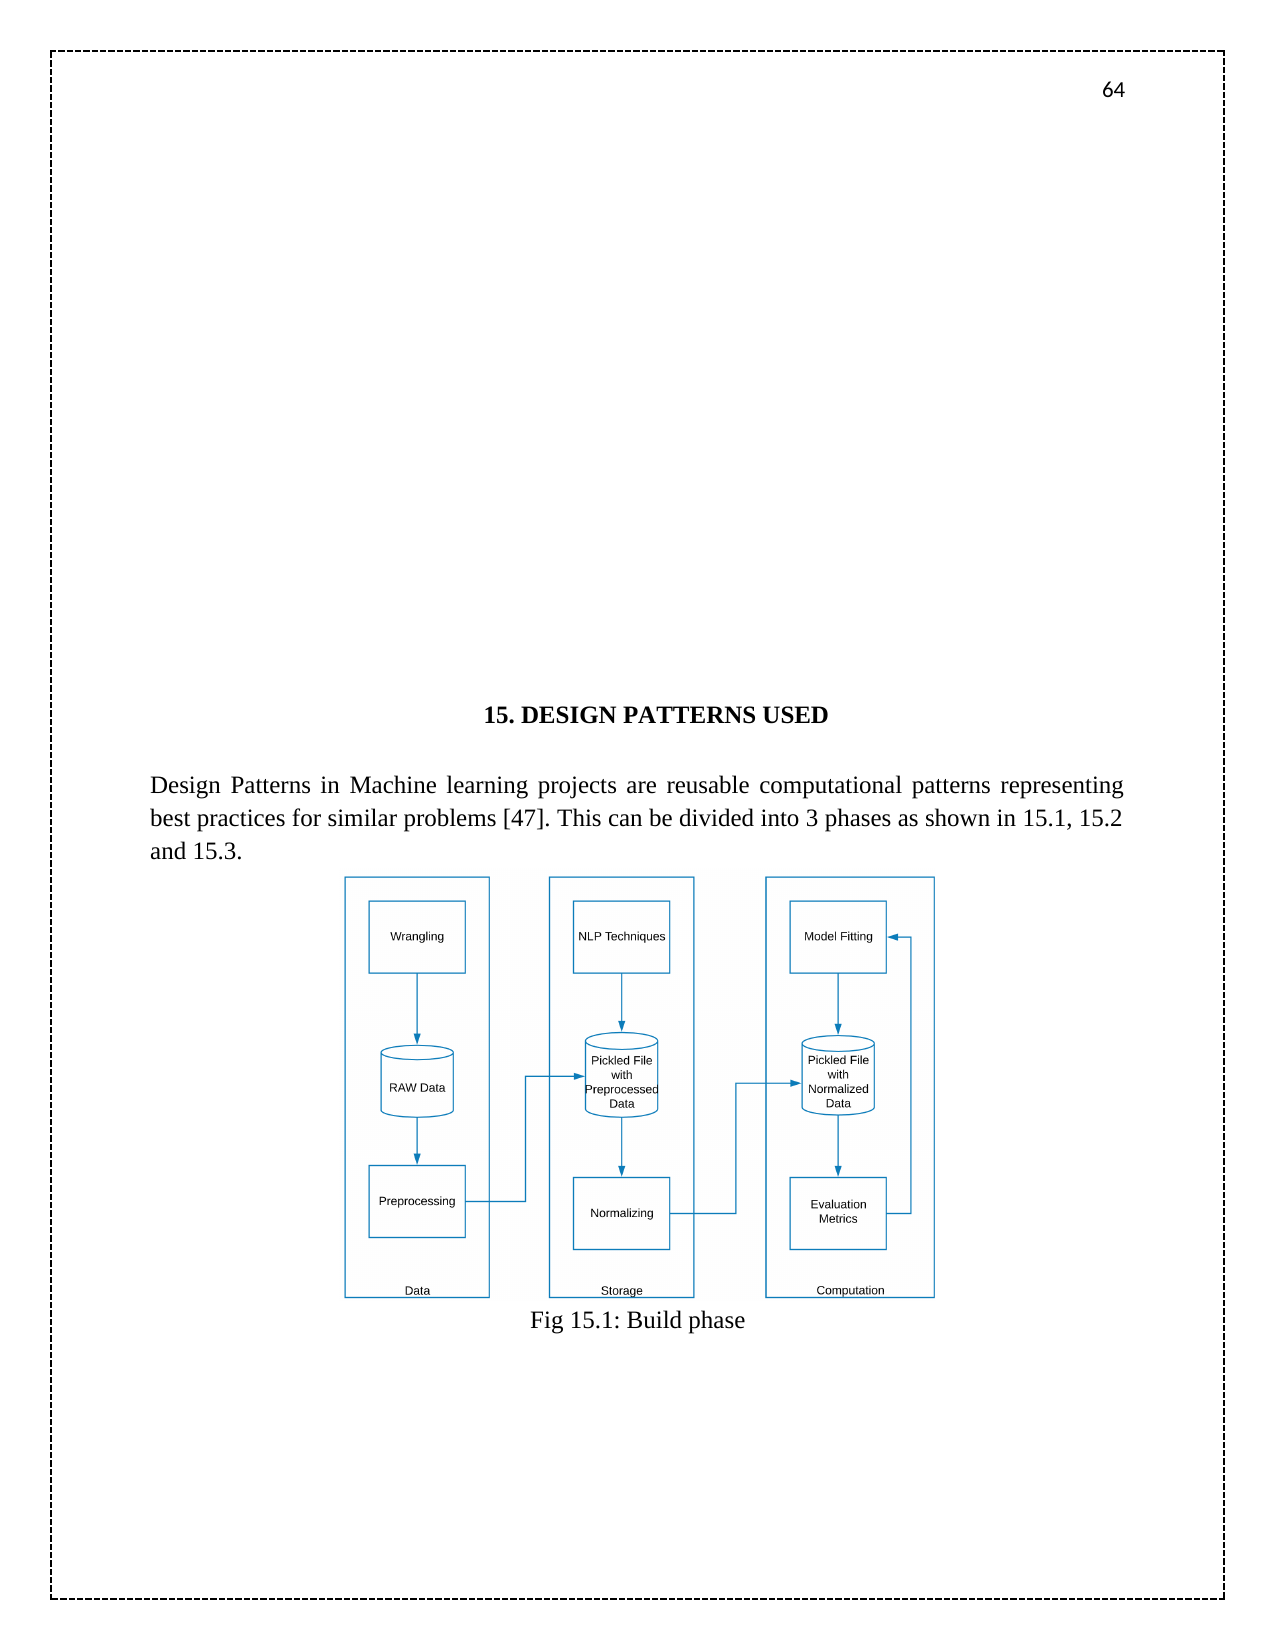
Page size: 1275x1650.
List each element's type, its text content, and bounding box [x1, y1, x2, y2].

subtitle Design Patterns Used [187, 700, 1125, 728]
picture [338, 868, 937, 1301]
text Fig 15.1: Build phase [150, 1305, 1125, 1334]
text Design Patterns in Machine learning projects are reusable computational patterns representing best practices for similar problems [47]. This can be divided into 3 phases as shown in 15.1, 15.2 and 15.3. [150, 770, 1125, 864]
